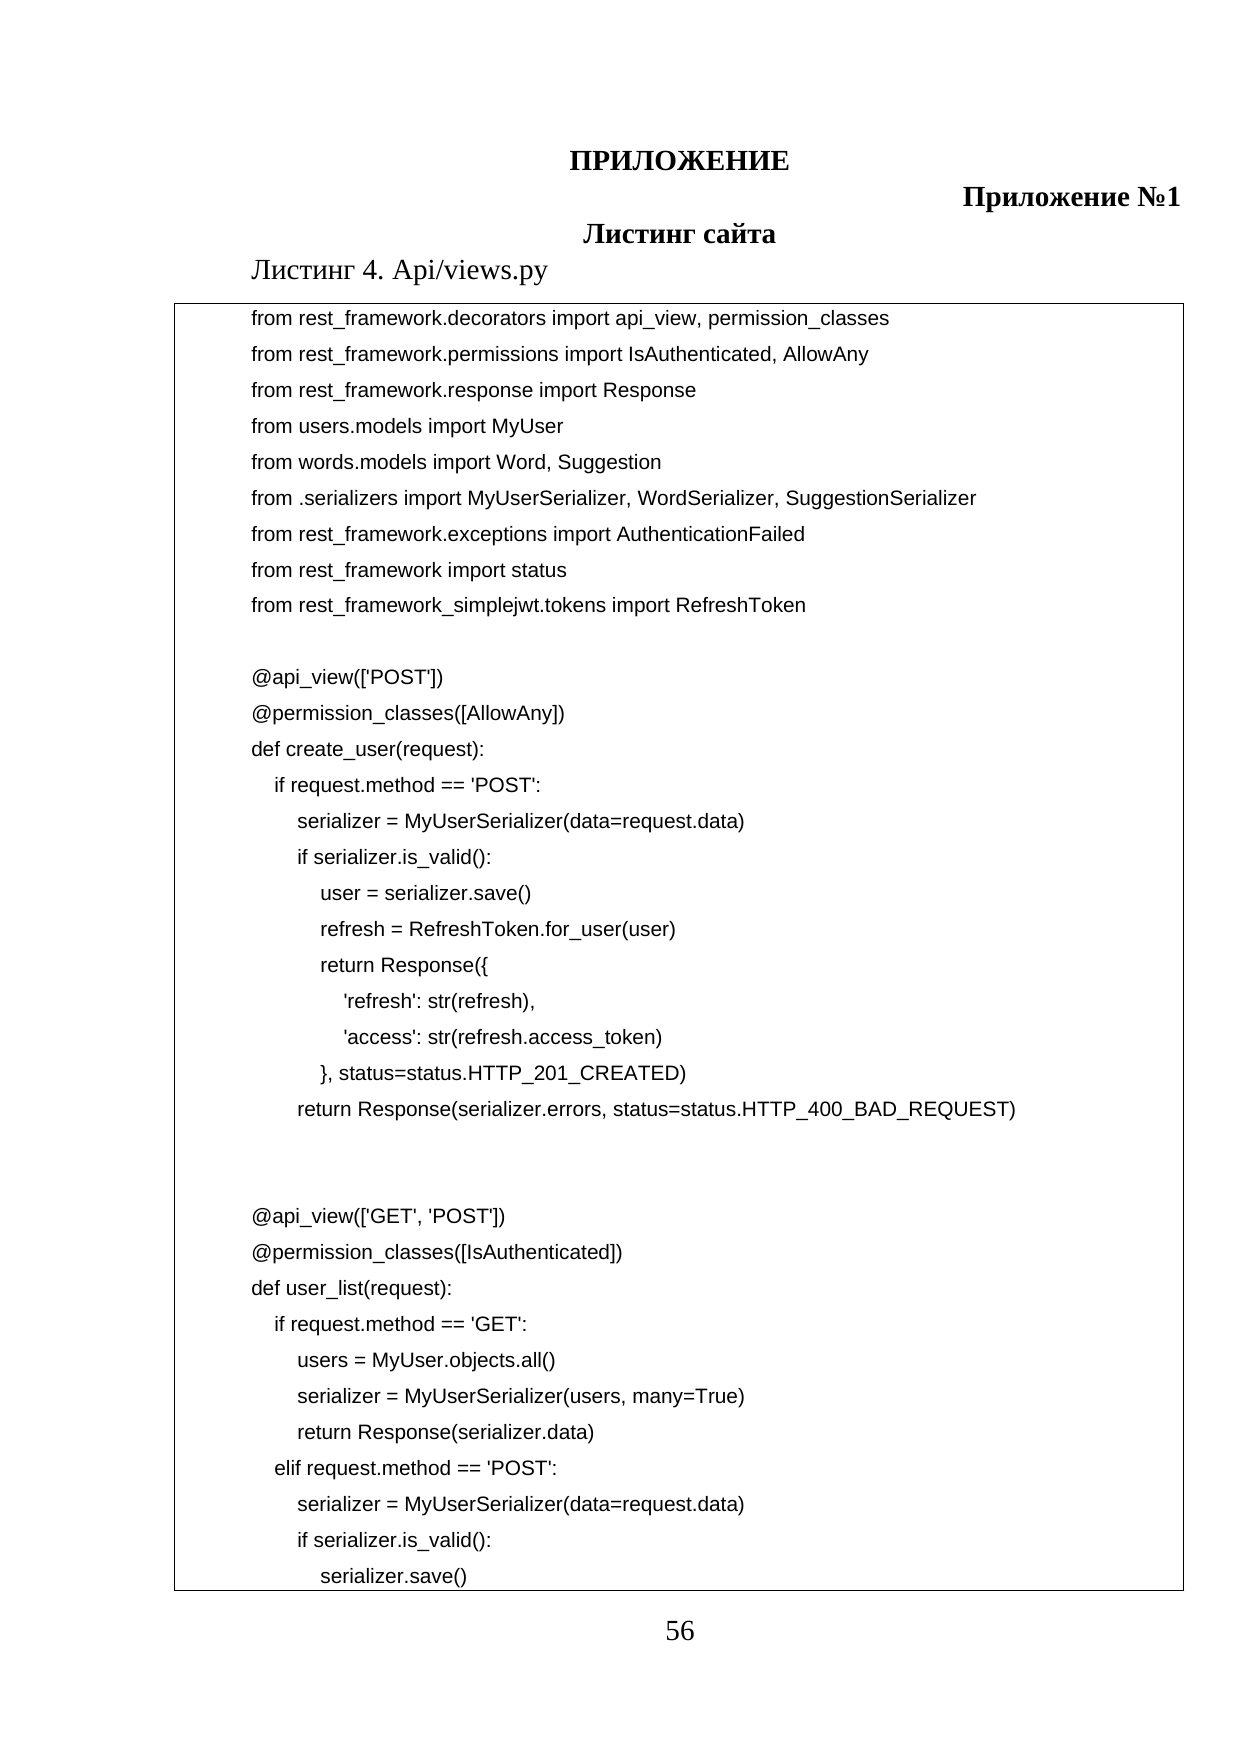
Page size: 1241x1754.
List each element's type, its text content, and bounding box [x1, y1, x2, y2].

text from users.models import MyUser [175, 411, 1183, 438]
text serializer = MyUserSerializer(data=request.data) [175, 1489, 1183, 1516]
text }, status=status.HTTP_201_CREATED) [175, 1057, 1183, 1084]
text user = serializer.save() [175, 878, 1183, 905]
text @permission_classes([IsAuthenticated]) [175, 1237, 1183, 1264]
text return Response(serializer.data) [175, 1417, 1183, 1444]
text users = MyUser.objects.all() [175, 1345, 1183, 1372]
text Листинг 4. Api/views.py [177, 252, 1181, 286]
subtitle ПРИЛОЖЕНИЕ [177, 143, 1181, 177]
text elif request.method == 'POST': [175, 1453, 1183, 1480]
text from words.models import Word, Suggestion [175, 446, 1183, 473]
text Приложение №1 [177, 179, 1181, 213]
text from rest_framework_simplejwt.tokens import RefreshToken [175, 590, 1183, 617]
text if request.method == 'POST': [175, 770, 1183, 797]
text 'access': str(refresh.access_token) [175, 1021, 1183, 1048]
text Листинг сайта [177, 216, 1181, 249]
text if serializer.is_valid(): [175, 1524, 1183, 1552]
text return Response({ [175, 949, 1183, 977]
text def user_list(request): [175, 1273, 1183, 1300]
text from .serializers import MyUserSerializer, WordSerializer, SuggestionSerializer [175, 482, 1183, 509]
text @api_view(['POST']) [175, 662, 1183, 689]
text @api_view(['GET', 'POST']) [175, 1201, 1183, 1228]
text from rest_framework.permissions import IsAuthenticated, AllowAny [175, 339, 1183, 366]
text return Response(serializer.errors, status=status.HTTP_400_BAD_REQUEST) [175, 1093, 1183, 1120]
text @permission_classes([AllowAny]) [175, 698, 1183, 725]
text if request.method == 'GET': [175, 1309, 1183, 1336]
text 'refresh': str(refresh), [175, 986, 1183, 1013]
text refresh = RefreshToken.for_user(user) [175, 914, 1183, 941]
text from rest_framework.decorators import api_view, permission_classes [175, 304, 1183, 330]
text from rest_framework.exceptions import AuthenticationFailed [175, 518, 1183, 545]
text serializer = MyUserSerializer(data=request.data) [175, 806, 1183, 833]
text serializer.save() [175, 1561, 1183, 1590]
text from rest_framework import status [175, 554, 1183, 581]
text from rest_framework.response import Response [175, 374, 1183, 402]
text serializer = MyUserSerializer(users, many=True) [175, 1381, 1183, 1408]
text def create_user(request): [175, 734, 1183, 761]
text if serializer.is_valid(): [175, 842, 1183, 869]
